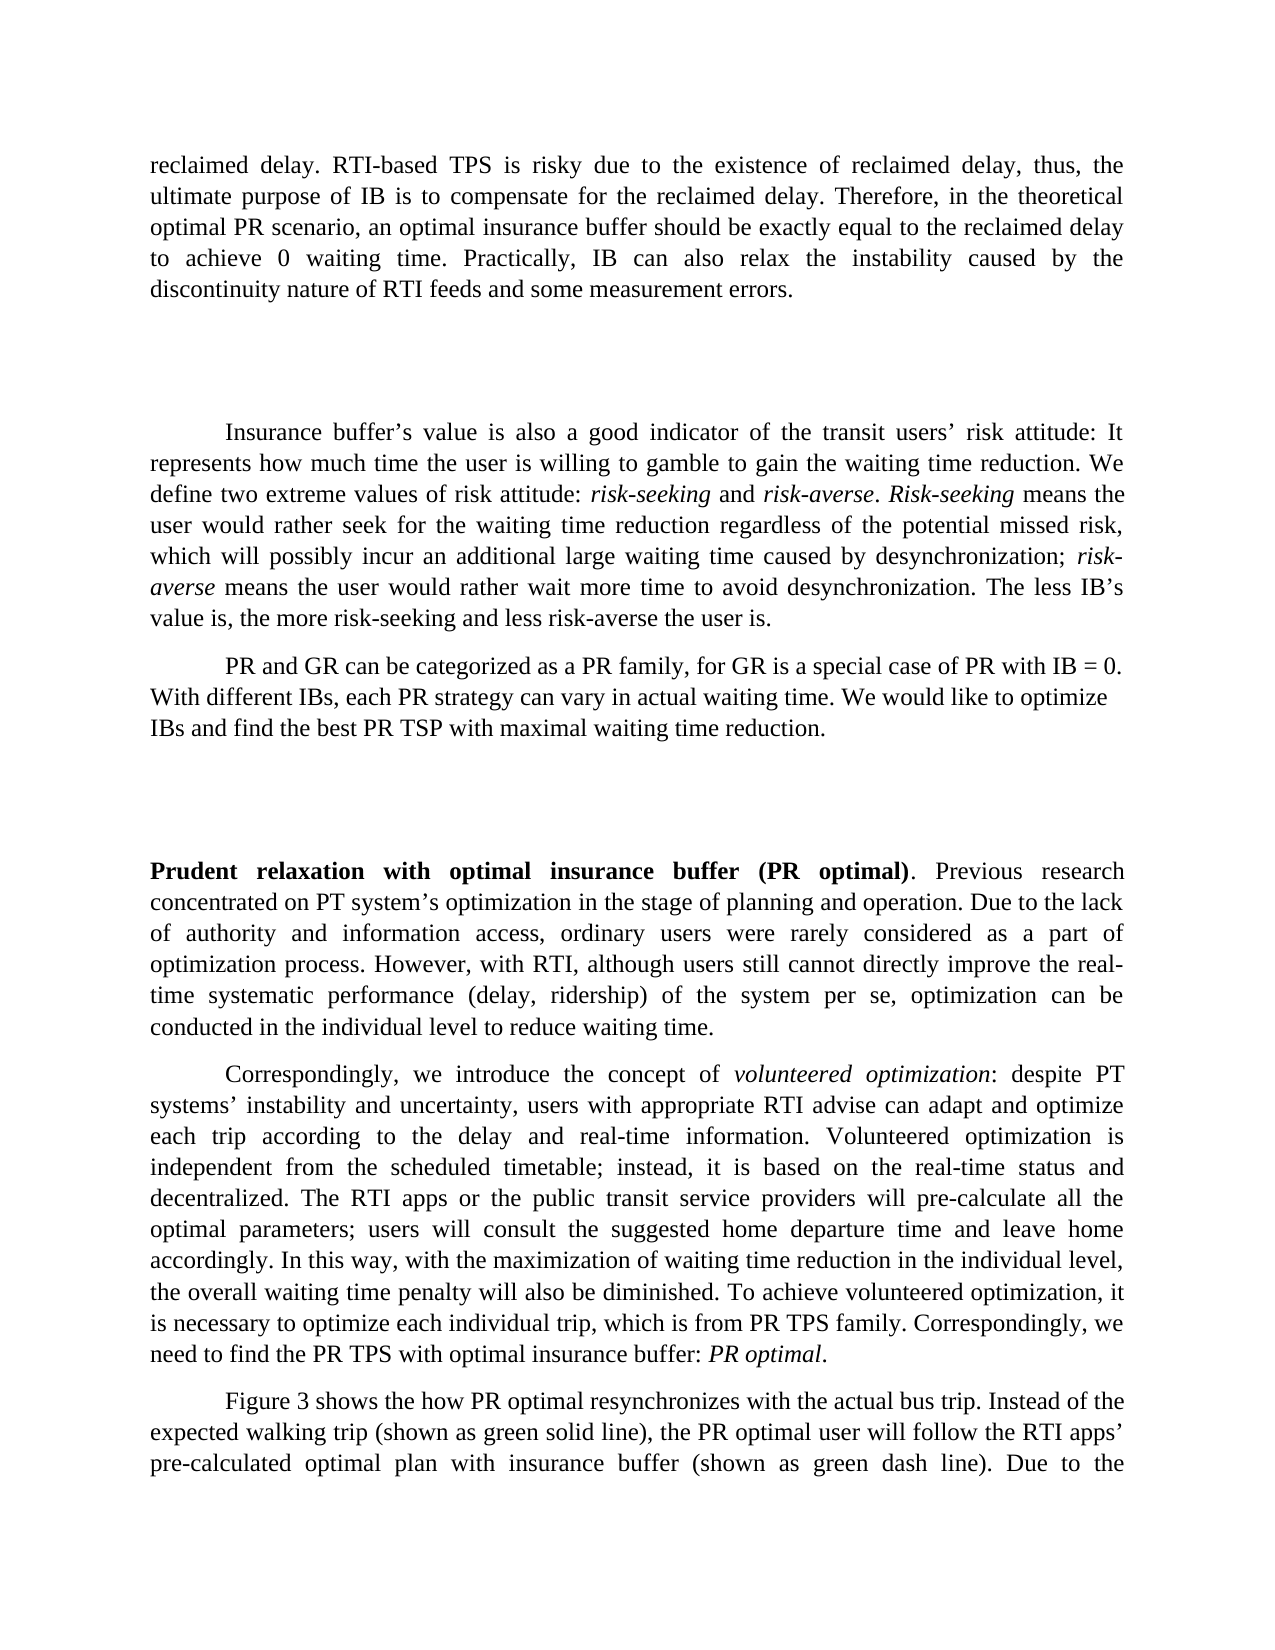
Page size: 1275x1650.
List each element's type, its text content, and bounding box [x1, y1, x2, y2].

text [150, 1386, 1125, 1477]
text Correspondingly, we introduce the concept of volunteered optimization: despite PT systems’ instability and uncertainty, users with appropriate RTI advise can adapt and optimize each trip according to the delay and real-time information. Volunteered optimization is independent from the scheduled timetable; instead, it is based on the real-time status and decentralized. The RTI apps or the public transit service providers will pre-calculate all the optimal parameters; users will consult the suggested home departure time and leave home accordingly. In this way, with the maximization of waiting time reduction in the individual level, the overall waiting time penalty will also be diminished. To achieve volunteered optimization, it is necessary to optimize each individual trip, which is from PR TPS family. Correspondingly, we need to find the PR TPS with optimal insurance buffer: PR optimal. [150, 1059, 1125, 1367]
text Insurance buffer’s value is also a good indicator of the transit users’ risk attitude: It represents how much time the user is willing to gamble to gain the waiting time reduction. We define two extreme values of risk attitude: risk-seeking and risk-averse. Risk-seeking means the user would rather seek for the waiting time reduction regardless of the potential missed risk, which will possibly incur an additional large waiting time caused by desynchronization; risk-averse means the user would rather wait more time to avoid desynchronization. The less IB’s value is, the more risk-seeking and less risk-averse the user is. [150, 417, 1125, 632]
text PR and GR can be categorized as a PR family, for GR is a special case of PR with IB = 0. With different IBs, each PR strategy can vary in actual waiting time. We would like to optimize IBs and find the best PR TSP with maximal waiting time reduction. [150, 651, 1125, 742]
text Prudent relaxation with optimal insurance buffer (PR optimal). Previous research concentrated on PT system’s optimization in the stage of planning and operation. Due to the lack of authority and information access, ordinary users were rarely considered as a part of optimization process. However, with RTI, although users still cannot directly improve the real-time systematic performance (delay, ridership) of the system per se, optimization can be conducted in the individual level to reduce waiting time. [150, 856, 1125, 1040]
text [150, 150, 1125, 303]
